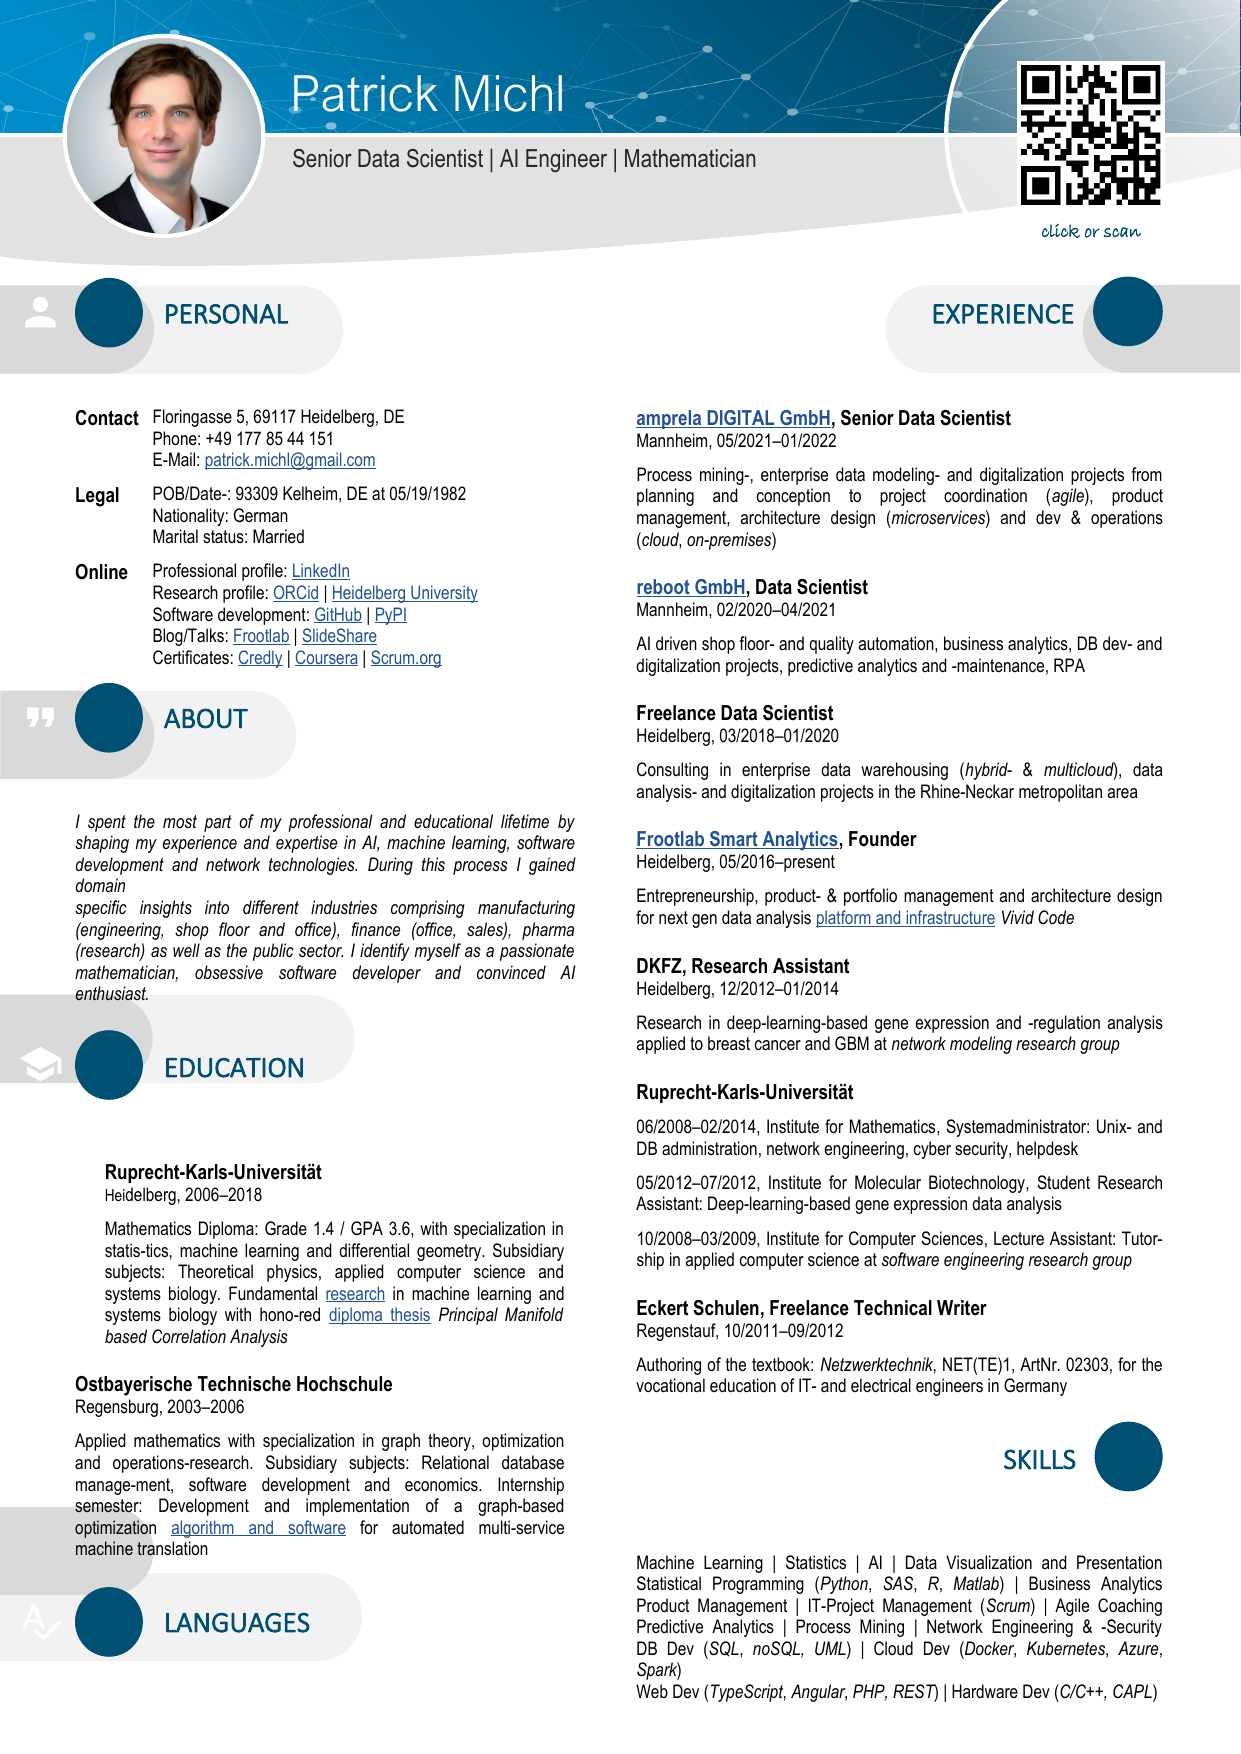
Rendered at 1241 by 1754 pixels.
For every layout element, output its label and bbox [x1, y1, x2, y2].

picture [1021, 65, 1161, 205]
picture [4, 106, 13, 111]
table_header [74, 30, 1166, 263]
picture [67, 39, 261, 233]
table_header [75, 276, 610, 1703]
table_header [610, 276, 1165, 1703]
